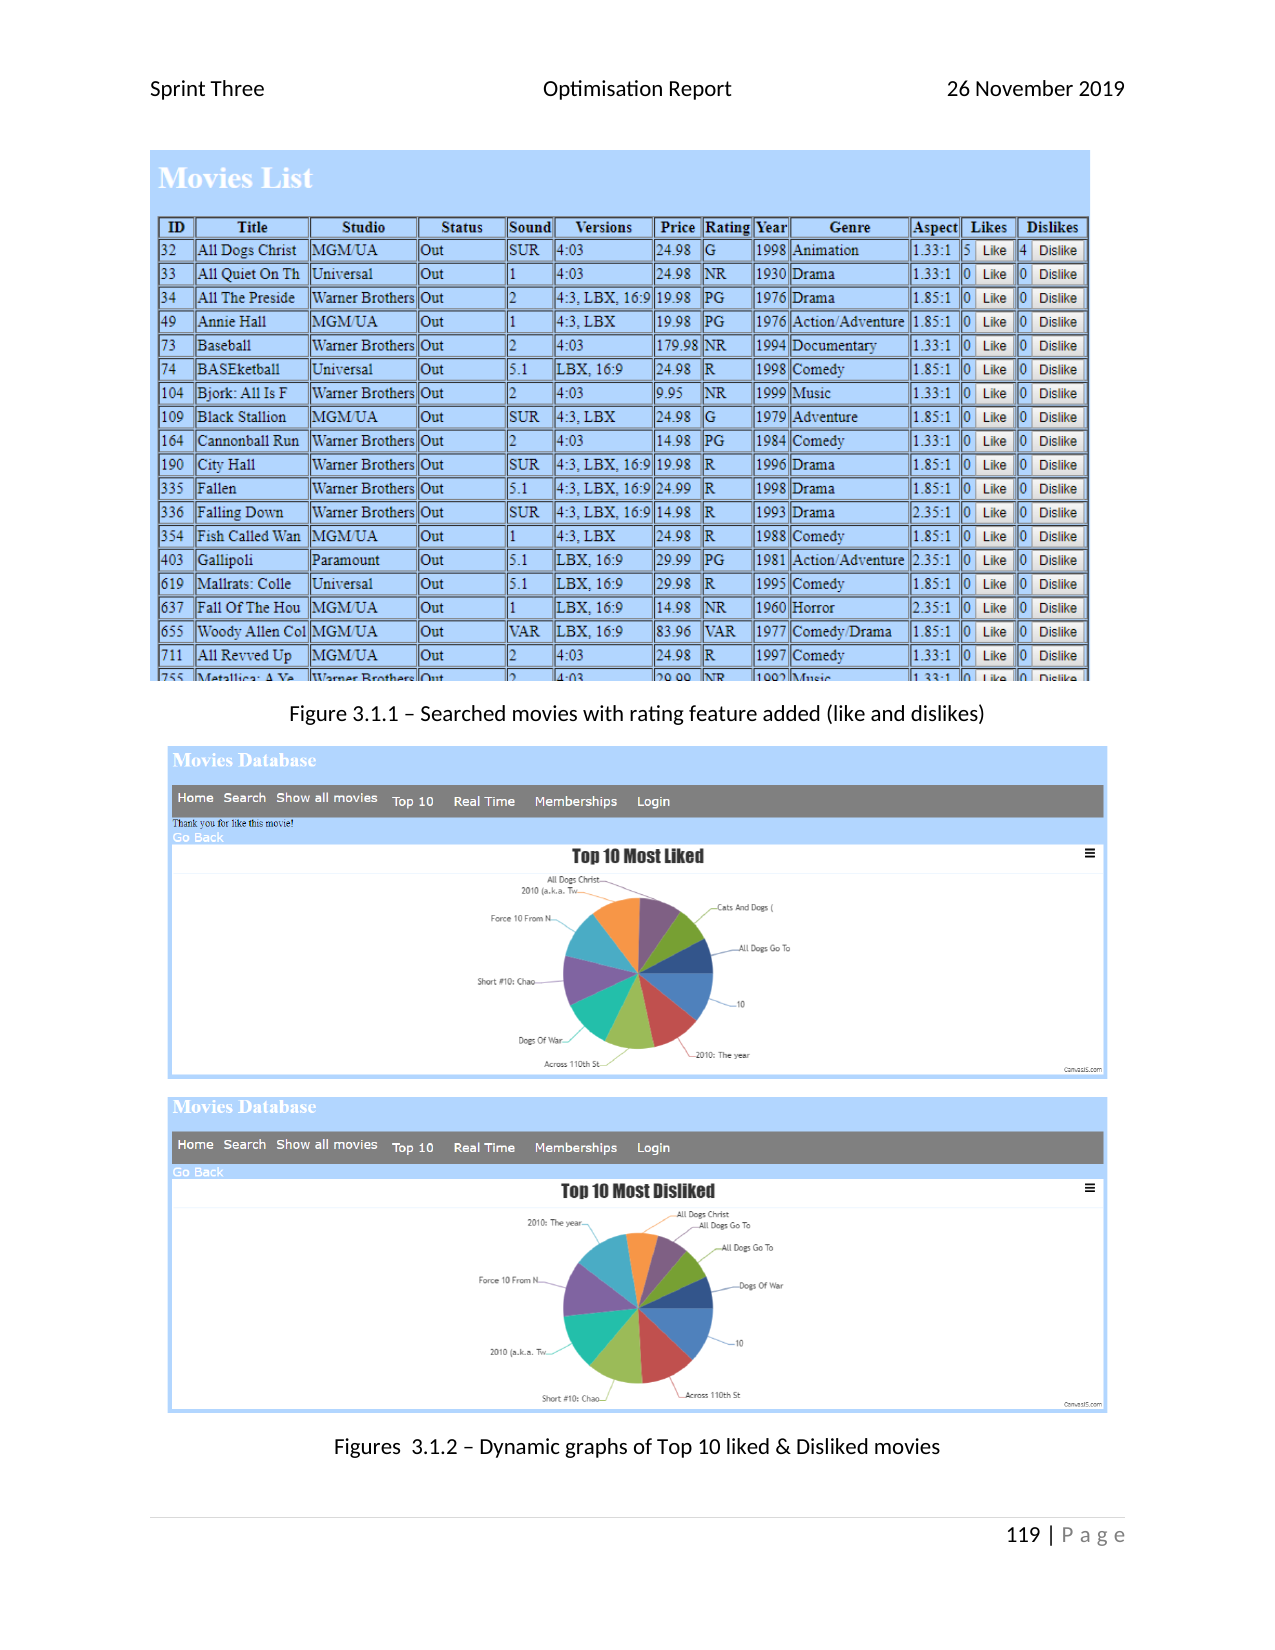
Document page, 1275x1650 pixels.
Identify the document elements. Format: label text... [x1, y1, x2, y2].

picture [167, 746, 1108, 1079]
picture [167, 1097, 1108, 1413]
picture [150, 150, 1091, 681]
text Figures 3.1.2 – Dynamic graphs of Top 10 liked & Disliked movies [150, 1432, 1125, 1460]
text Figure 3.1.1 – Searched movies with rating feature added (like and dislikes) [150, 699, 1125, 727]
